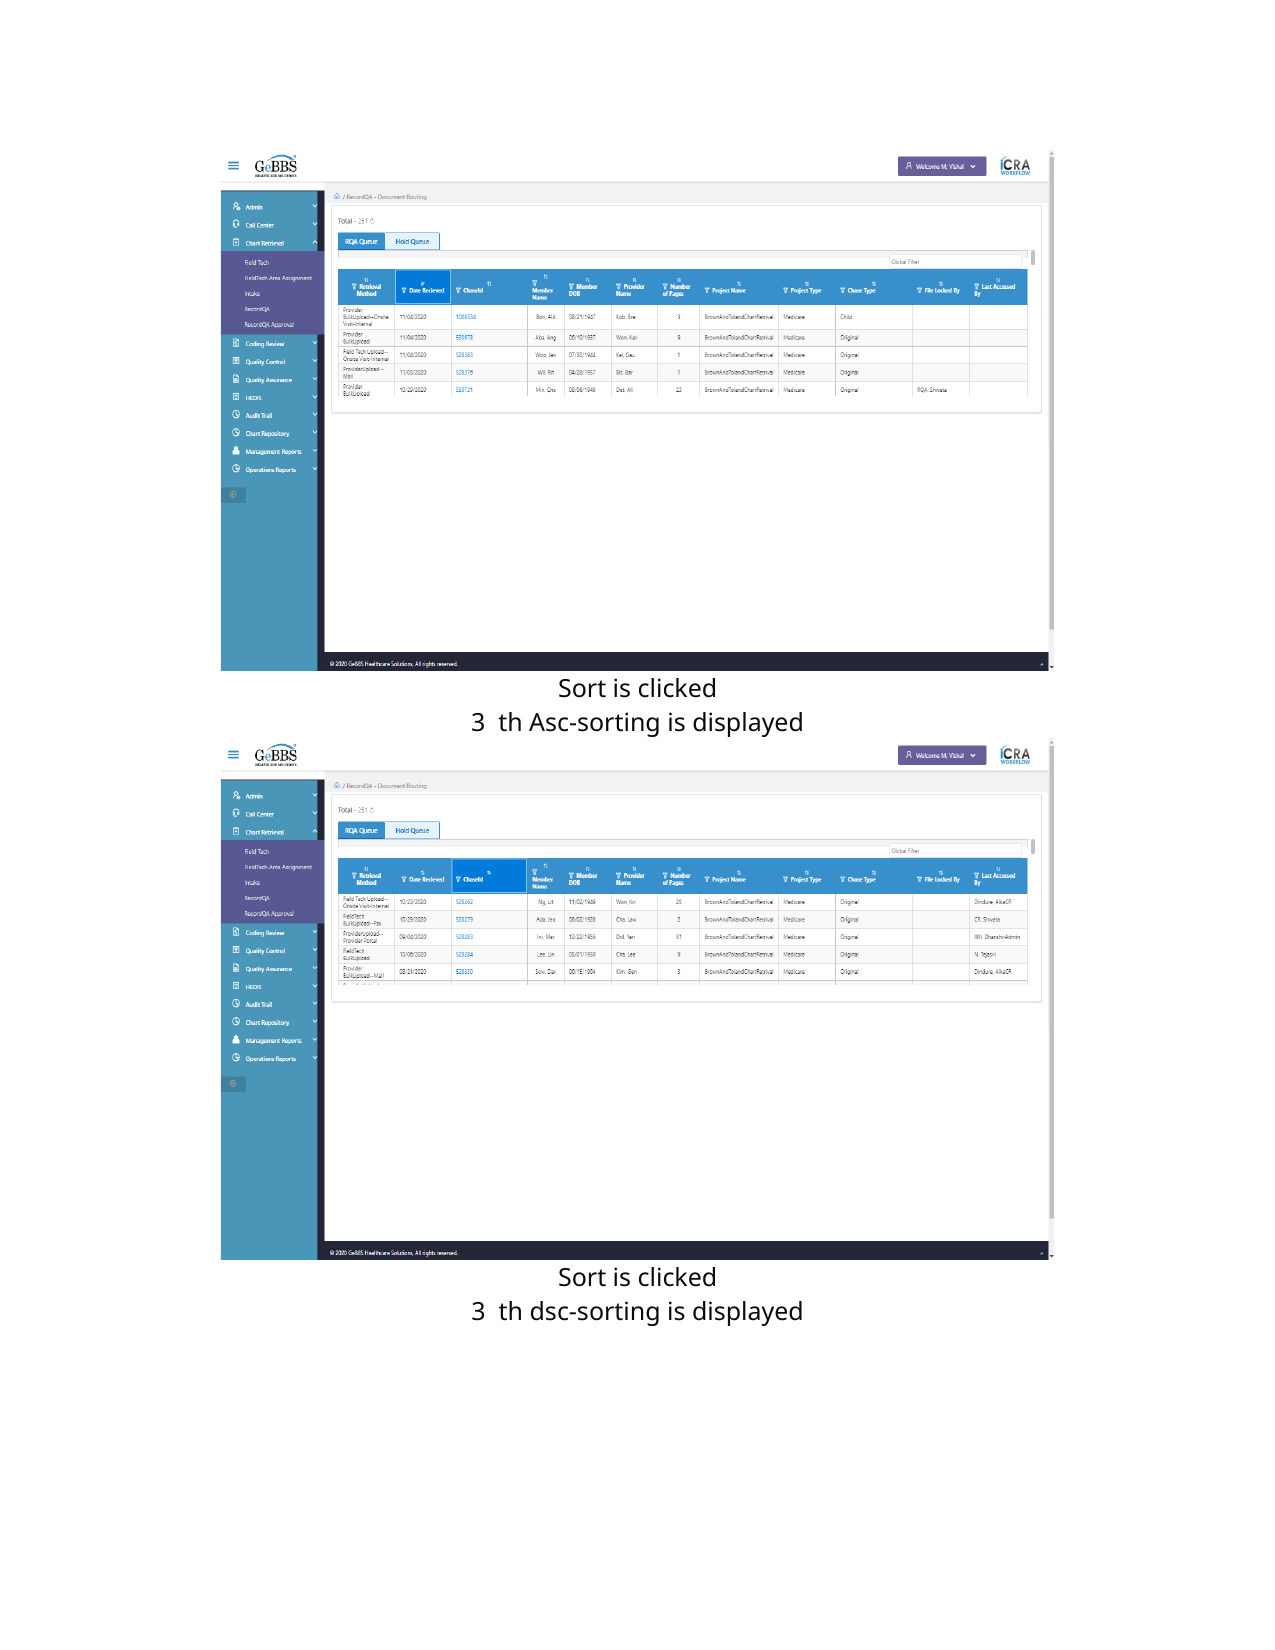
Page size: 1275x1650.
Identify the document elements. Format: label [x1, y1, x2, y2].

picture [220, 738, 1055, 1260]
text [150, 150, 1125, 1328]
picture [220, 150, 1055, 671]
